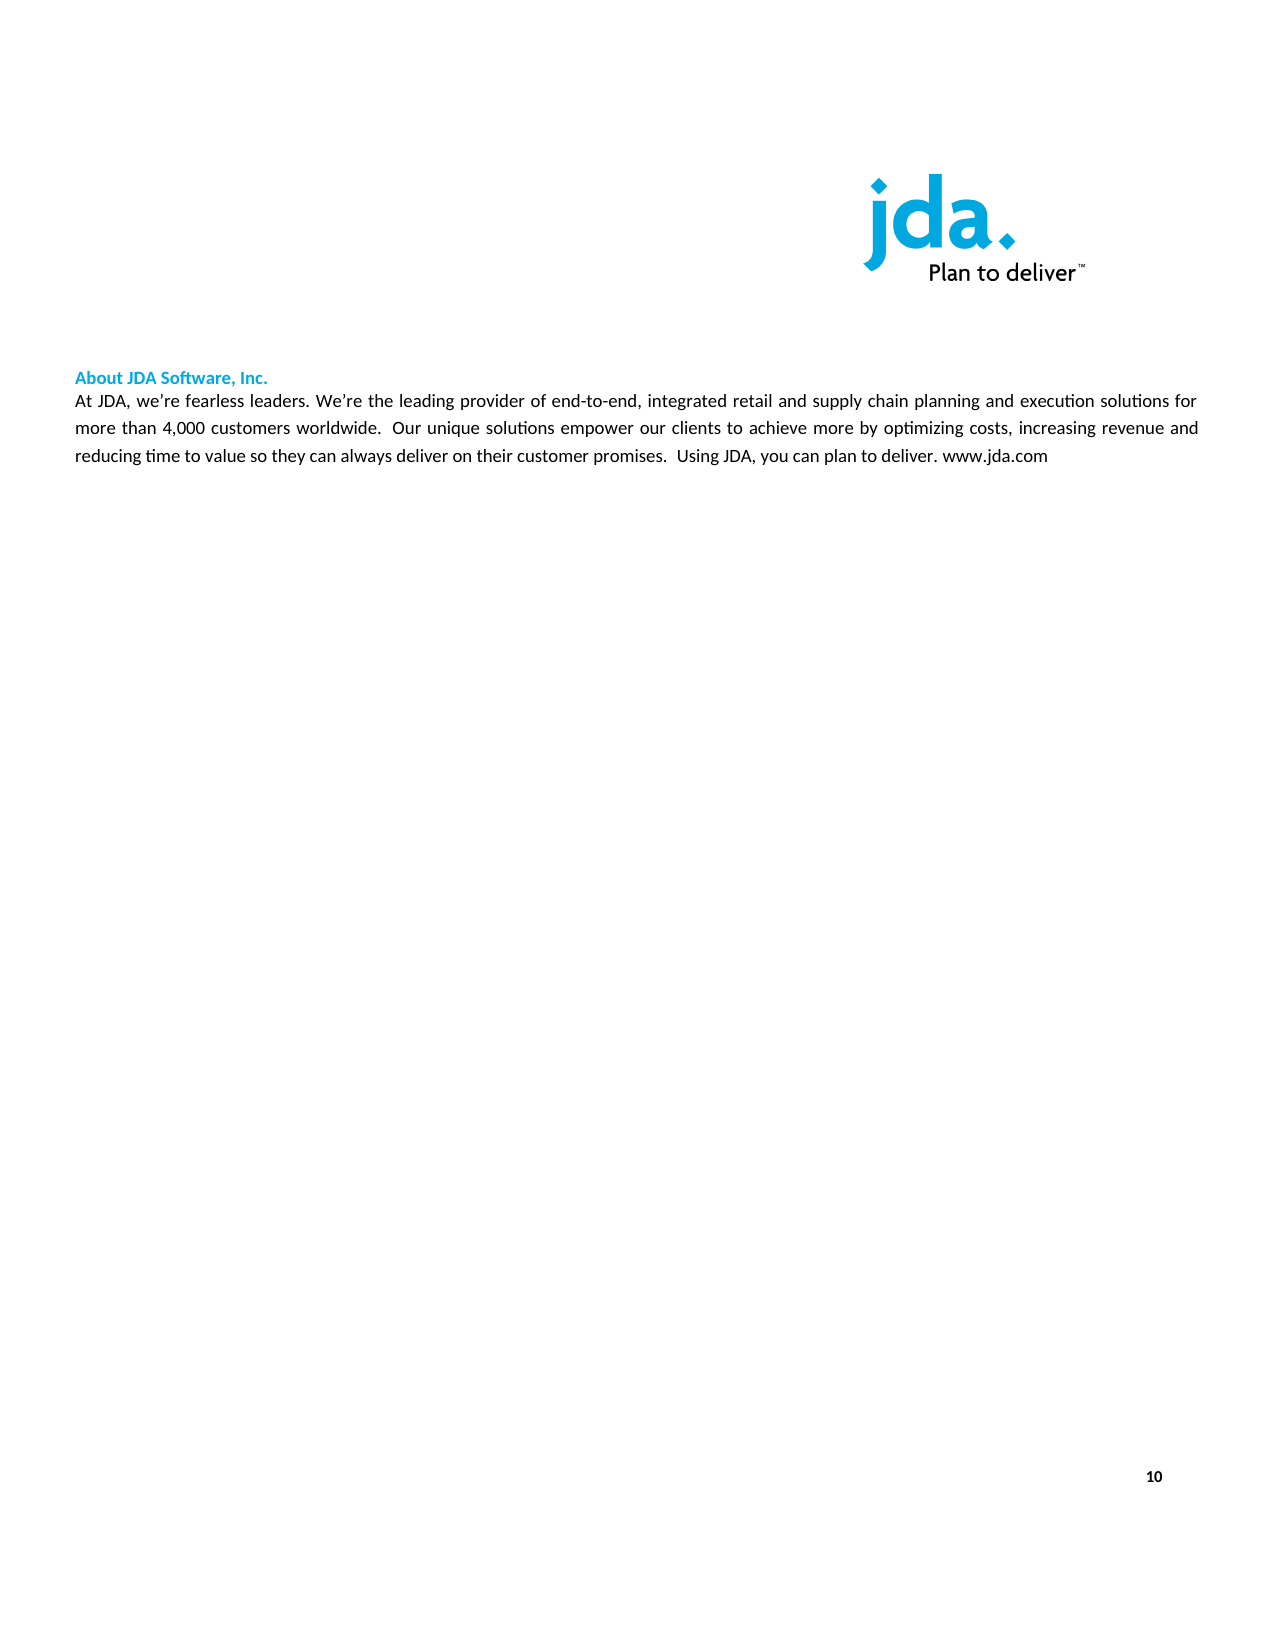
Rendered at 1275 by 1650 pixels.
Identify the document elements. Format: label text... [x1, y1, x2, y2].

subtitle About JDA Software, Inc. [75, 366, 1200, 389]
text At JDA, we’re fearless leaders. We’re the leading provider of end-to-end, integrated retail and supply chain planning and execution solutions for more than 4,000 customers worldwide. Our unique solutions empower our clients to achieve more by optimizing costs, increasing revenue and reducing time to value so they can always deliver on their customer promises. Using JDA, you can plan to deliver. www.jda.com [75, 389, 1200, 467]
picture [860, 171, 1088, 284]
